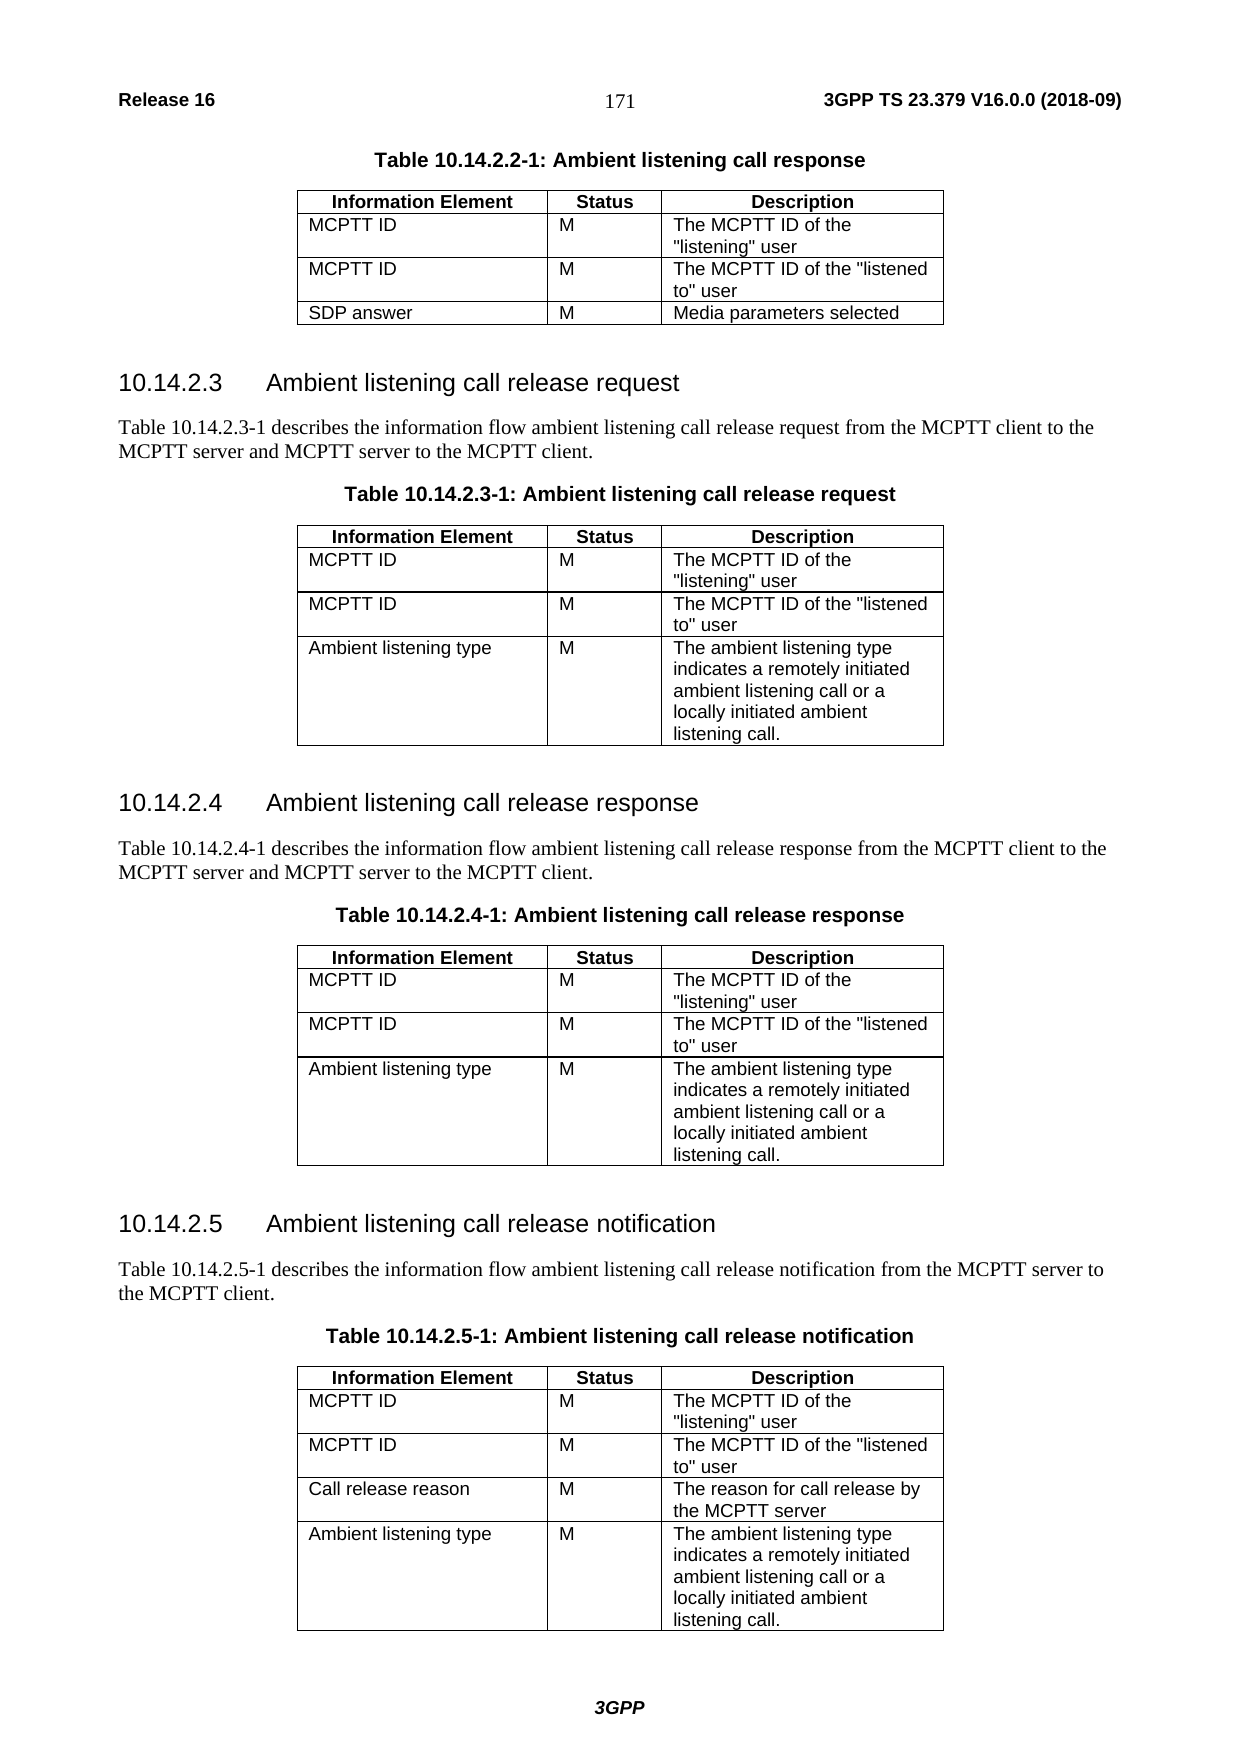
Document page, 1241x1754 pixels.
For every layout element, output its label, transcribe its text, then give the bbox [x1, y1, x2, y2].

text Table 10.14.2.4-1 describes the information flow ambient listening call release response from the MCPTT client to the MCPTT server and MCPTT server to the MCPTT client. [118, 836, 1122, 884]
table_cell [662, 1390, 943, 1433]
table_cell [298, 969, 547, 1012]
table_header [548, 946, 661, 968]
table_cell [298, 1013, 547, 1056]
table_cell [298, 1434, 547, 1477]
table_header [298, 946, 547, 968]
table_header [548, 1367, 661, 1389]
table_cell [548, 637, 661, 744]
text Table 10.14.2.4-1: Ambient listening call release response [118, 903, 1122, 927]
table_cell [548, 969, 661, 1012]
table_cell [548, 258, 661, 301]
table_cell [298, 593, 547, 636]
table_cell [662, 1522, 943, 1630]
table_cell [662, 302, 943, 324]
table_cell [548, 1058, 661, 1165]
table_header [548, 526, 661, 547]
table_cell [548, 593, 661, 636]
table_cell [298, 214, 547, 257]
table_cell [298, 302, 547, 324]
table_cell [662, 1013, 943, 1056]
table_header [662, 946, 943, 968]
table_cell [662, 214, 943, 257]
text Table 10.14.2.3-1 describes the information flow ambient listening call release request from the MCPTT client to the MCPTT server and MCPTT server to the MCPTT client. [118, 415, 1122, 463]
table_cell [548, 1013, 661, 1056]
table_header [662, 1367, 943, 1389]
text Table 10.14.2.5-1: Ambient listening call release notification [118, 1323, 1122, 1347]
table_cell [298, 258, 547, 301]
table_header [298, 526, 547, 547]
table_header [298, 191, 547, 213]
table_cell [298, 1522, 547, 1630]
subtitle 10.14.2.3 Ambient listening call release request [118, 368, 1122, 396]
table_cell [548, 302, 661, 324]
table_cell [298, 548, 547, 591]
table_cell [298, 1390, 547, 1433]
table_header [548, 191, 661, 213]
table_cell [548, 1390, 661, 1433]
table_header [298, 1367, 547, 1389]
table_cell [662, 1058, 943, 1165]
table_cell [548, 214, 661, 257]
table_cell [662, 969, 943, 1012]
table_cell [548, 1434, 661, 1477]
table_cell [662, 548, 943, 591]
subtitle 10.14.2.4 Ambient listening call release response [118, 788, 1122, 817]
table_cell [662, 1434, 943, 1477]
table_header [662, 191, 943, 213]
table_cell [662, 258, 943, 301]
subtitle 10.14.2.5 Ambient listening call release notification [118, 1209, 1122, 1238]
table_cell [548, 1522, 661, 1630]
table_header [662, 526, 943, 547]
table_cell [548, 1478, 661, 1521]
text Table 10.14.2.5-1 describes the information flow ambient listening call release notification from the MCPTT server to the MCPTT client. [118, 1257, 1122, 1305]
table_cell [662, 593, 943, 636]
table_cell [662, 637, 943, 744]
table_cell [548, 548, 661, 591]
text Table 10.14.2.3-1: Ambient listening call release request [118, 482, 1122, 506]
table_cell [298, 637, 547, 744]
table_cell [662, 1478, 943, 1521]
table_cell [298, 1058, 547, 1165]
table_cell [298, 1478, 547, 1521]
text Table 10.14.2.2-1: Ambient listening call response [118, 147, 1122, 171]
